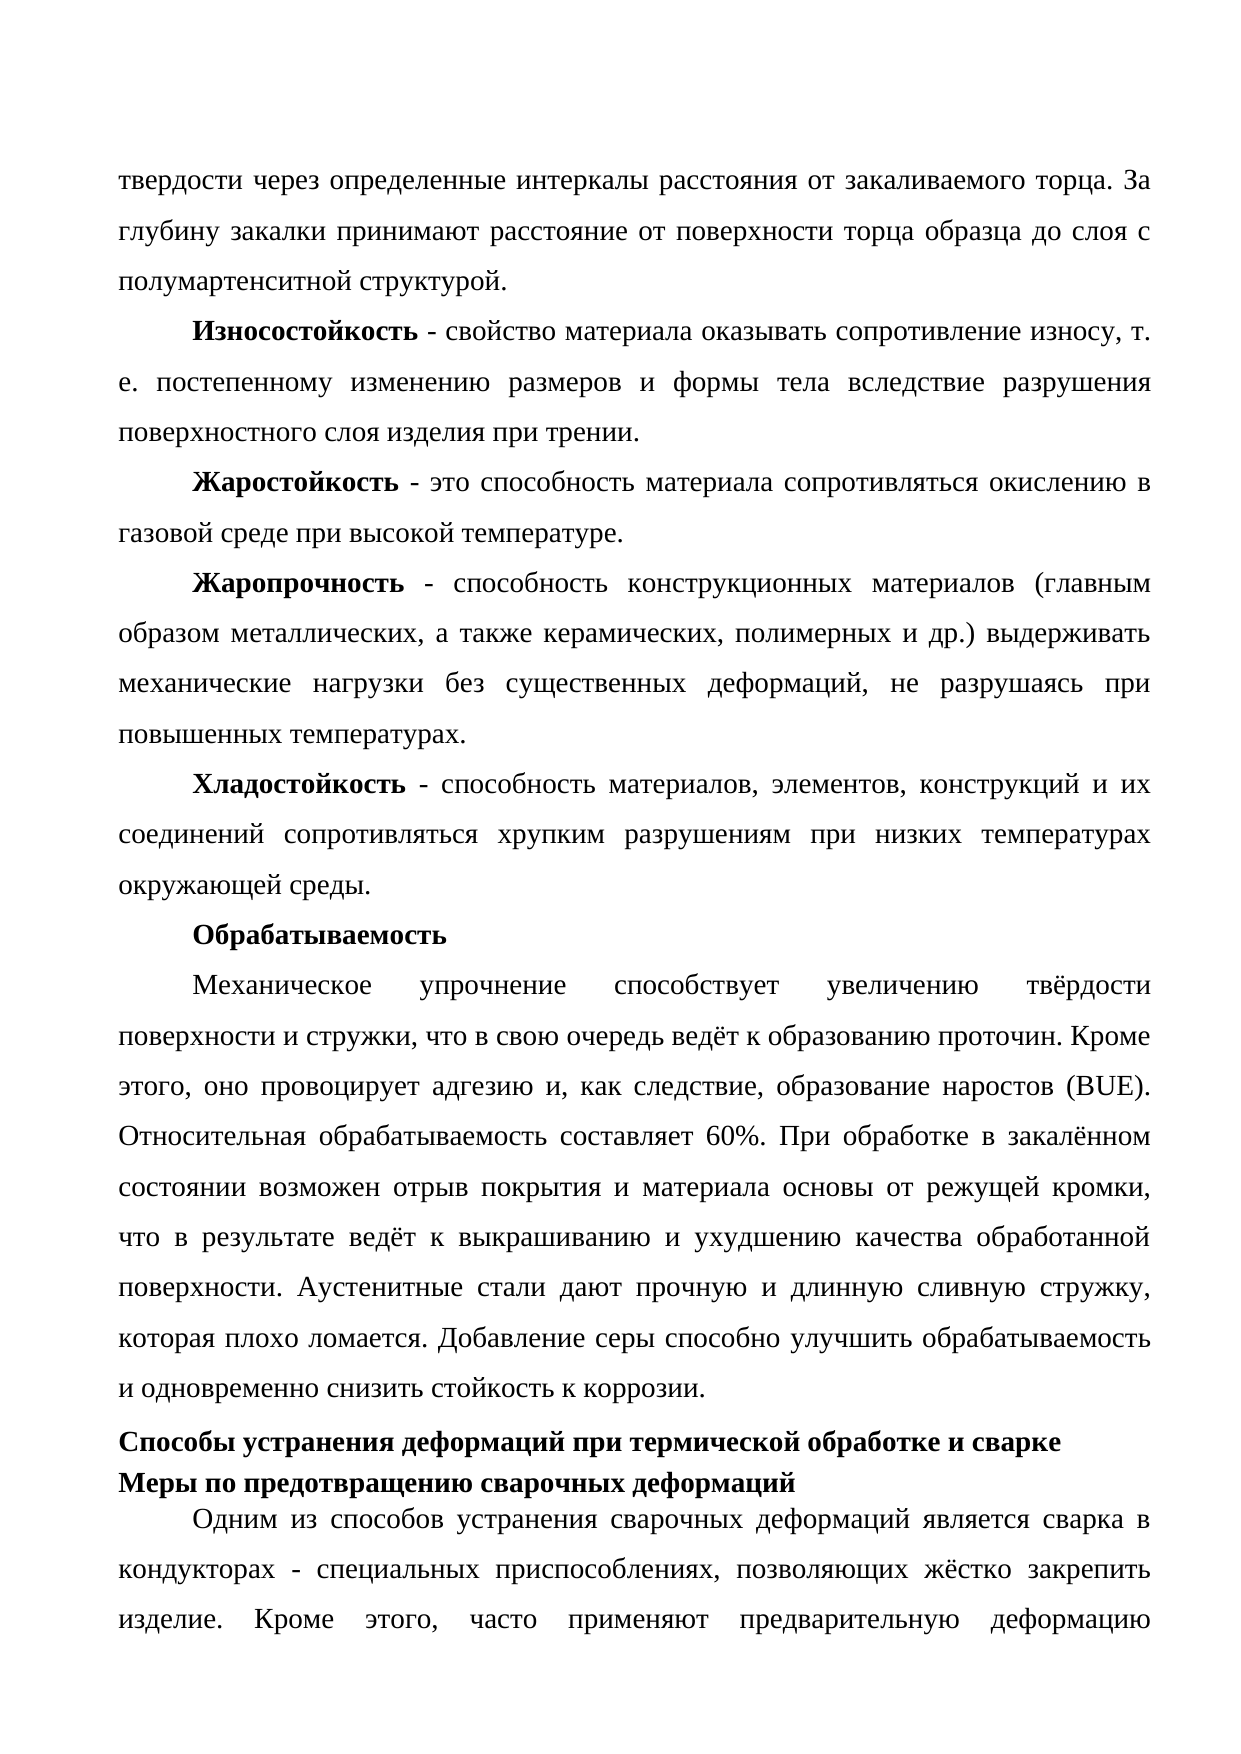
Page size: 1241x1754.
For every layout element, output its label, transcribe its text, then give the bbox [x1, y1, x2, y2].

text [118, 162, 1152, 297]
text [118, 1501, 1152, 1635]
text Жаропрочность - способность конструкционных материалов (главным образом металлических, а также керамических, полимерных и др.) выдерживать механические нагрузки без существенных деформаций, не разрушаясь при повышенных температурах. [118, 565, 1152, 749]
text Обрабатываемость [118, 917, 1152, 951]
text Жаростойкость - это способность материала сопротивляться окислению в газовой среде при высокой температуре. [118, 464, 1152, 548]
subtitle Способы устранения деформаций при термической обработке и сварке [118, 1424, 1152, 1458]
text Хладостойкость - способность материалов, элементов, конструкций и их соединений сопротивляться хрупким разрушениям при низких температурах окружающей среды. [118, 766, 1152, 900]
text Механическое упрочнение способствует увеличению твёрдости поверхности и стружки, что в свою очередь ведёт к образованию проточин. Кроме этого, оно провоцирует адгезию и, как следствие, образование наростов (BUE). Относительная обрабатываемость составляет 60%. При обработке в закалённом состоянии возможен отрыв покрытия и материала основы от режущей кромки, что в результате ведёт к выкрашиванию и ухудшению качества обработанной поверхности. Аустенитные стали дают прочную и длинную сливную стружку, которая плохо ломается. Добавление серы способно улучшить обрабатываемость и одновременно снизить стойкость к коррозии. [118, 967, 1152, 1403]
subtitle Меры по предотвращению сварочных деформаций [118, 1465, 1152, 1498]
text Износостойкость - свойство материала оказывать сопротивление износу, т. е. постепенному изменению размеров и формы тела вследствие разрушения поверхностного слоя изделия при трении. [118, 313, 1152, 448]
